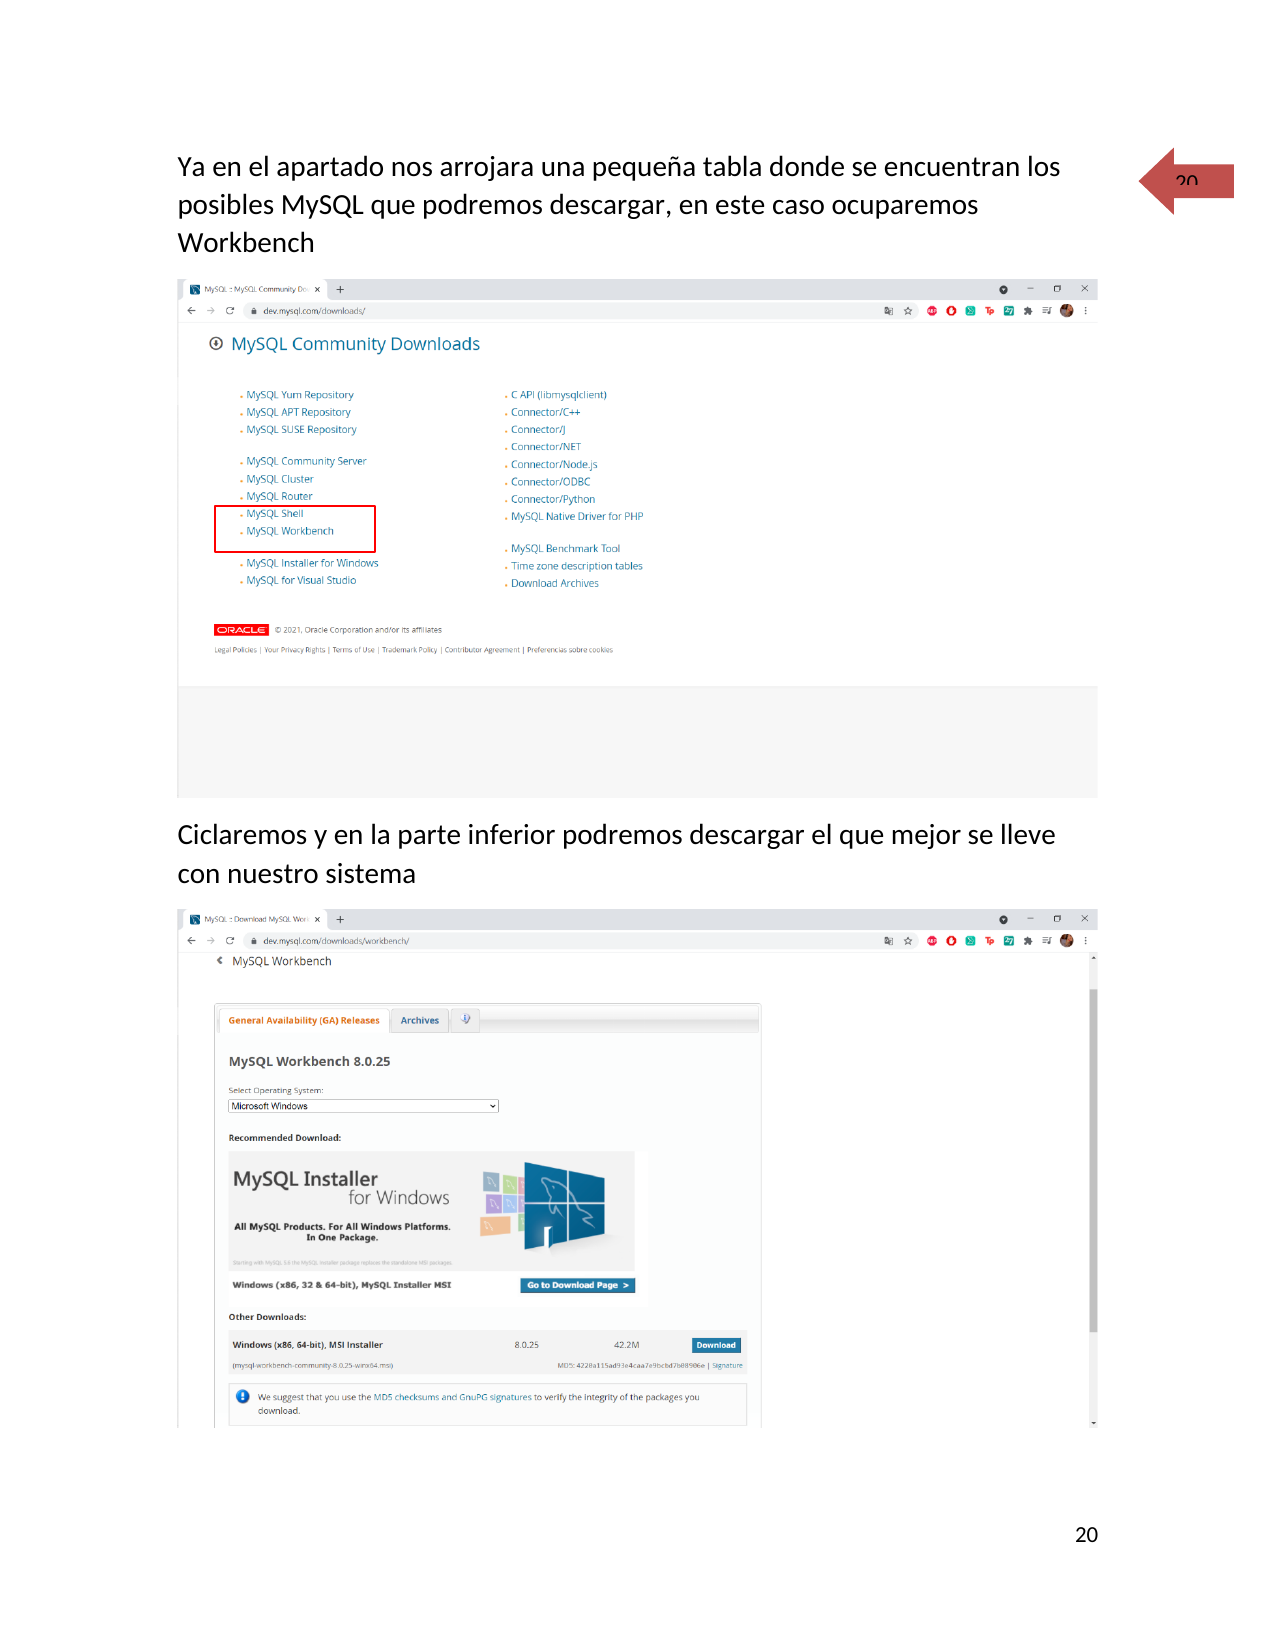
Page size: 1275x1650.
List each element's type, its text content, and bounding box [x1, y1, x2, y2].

text Ya en el apartado nos arrojara una pequeña tabla donde se encuentran los posibles MySQL que podremos descargar, en este caso ocuparemos Workbench [177, 148, 1098, 260]
picture [177, 279, 1098, 798]
picture [177, 909, 1098, 1428]
text Ciclaremos y en la parte inferior podremos descargar el que mejor se lleve con nuestro sistema [177, 816, 1098, 890]
